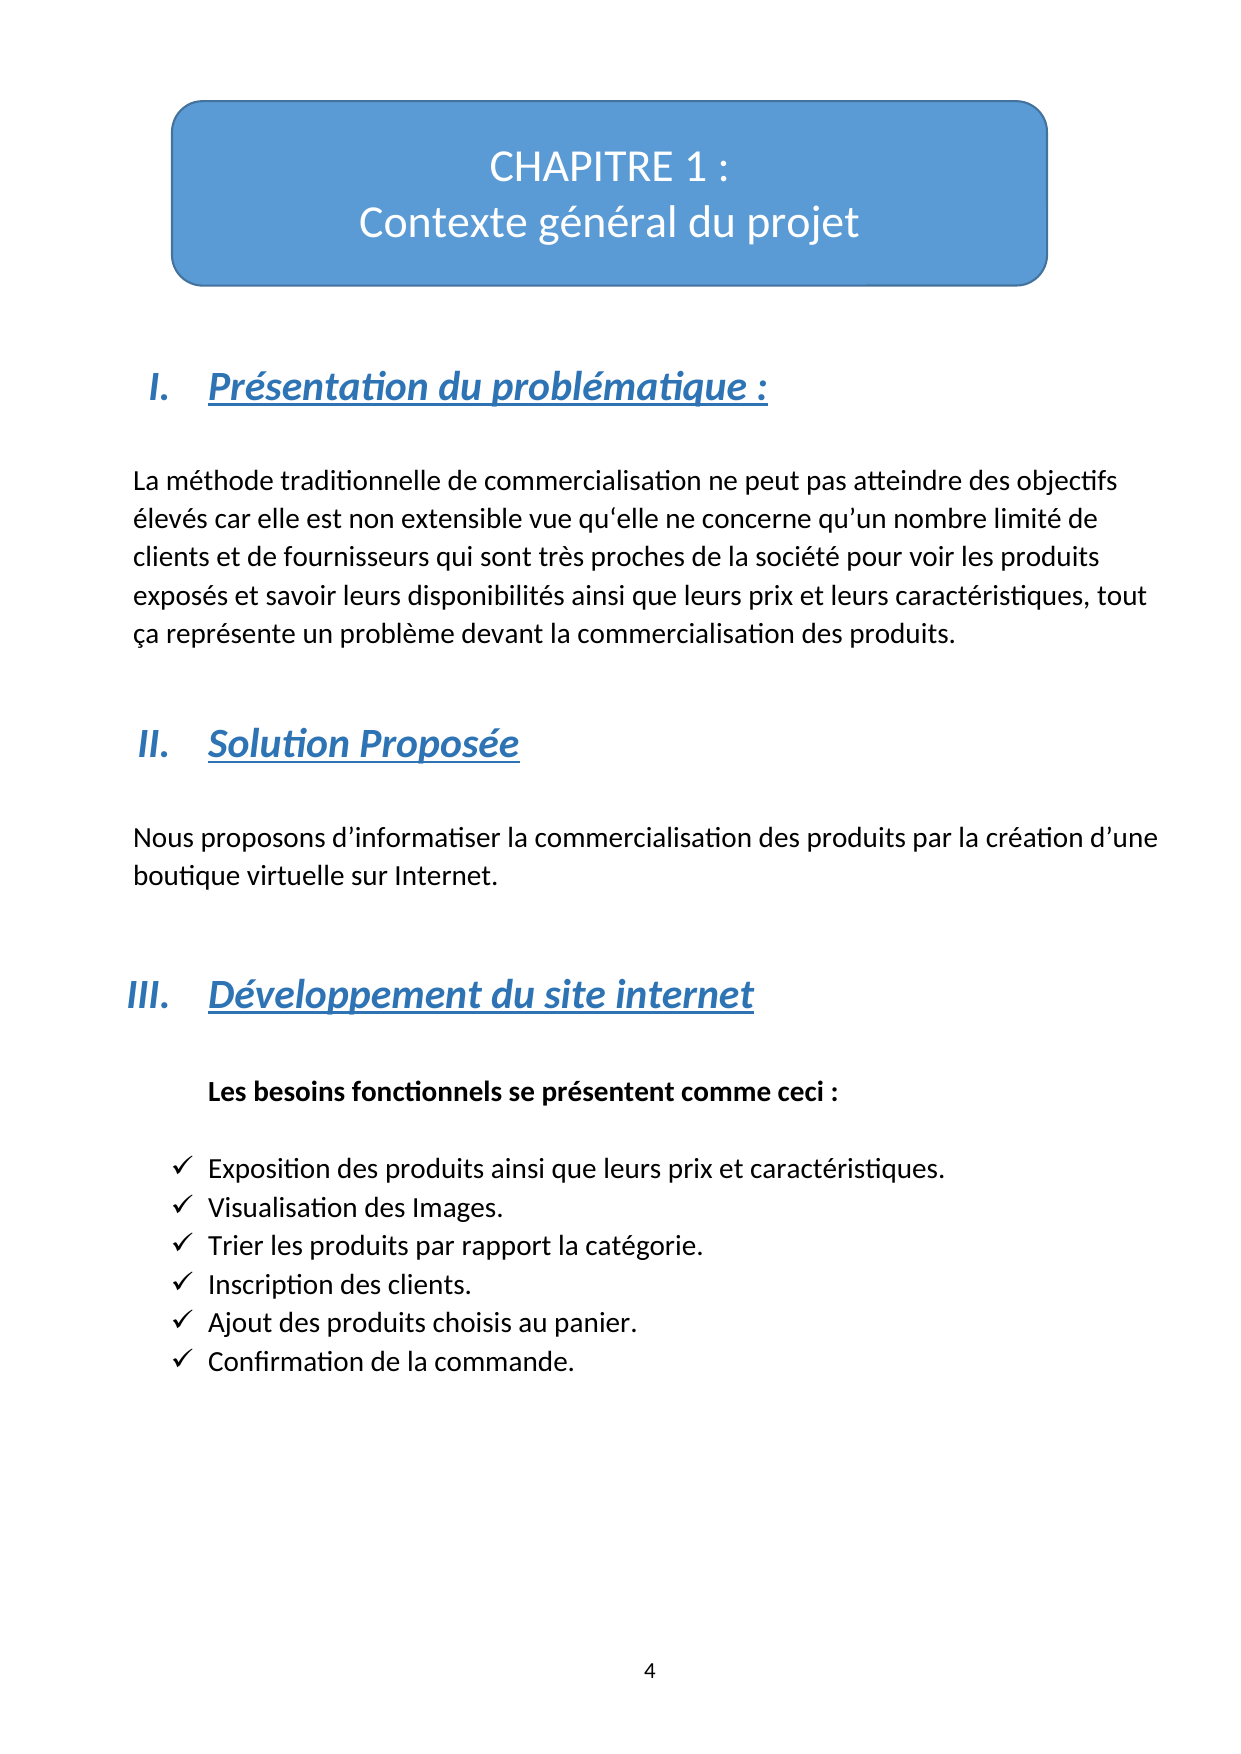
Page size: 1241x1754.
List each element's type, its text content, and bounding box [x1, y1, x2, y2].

text Nous proposons d’informatiser la commercialisation des produits par la création d’une boutique virtuelle sur Internet. [133, 819, 1167, 893]
list Solution Proposée [170, 717, 1167, 768]
list Développement du site internet [170, 968, 1167, 1018]
list Présentation du problématique : [170, 360, 1167, 411]
list Ajout des produits choisis au panier. [170, 1304, 1167, 1340]
text La méthode traditionnelle de commercialisation ne peut pas atteindre des objectifs élevés car elle est non extensible vue qu‘elle ne concerne qu’un nombre limité de clients et de fournisseurs qui sont très proches de la société pour voir les produits exposés et savoir leurs disponibilités ainsi que leurs prix et leurs caractéristiques, tout ça représente un problème devant la commercialisation des produits. [133, 462, 1167, 651]
list Exposition des produits ainsi que leurs prix et caractéristiques. [170, 1150, 1167, 1186]
list Trier les produits par rapport la catégorie. [170, 1227, 1167, 1263]
list Confirmation de la commande. [170, 1343, 1167, 1378]
list Les besoins fonctionnels se présentent comme ceci : [208, 1073, 1167, 1109]
list Inscription des clients. [170, 1266, 1167, 1301]
list Visualisation des Images. [170, 1189, 1167, 1224]
